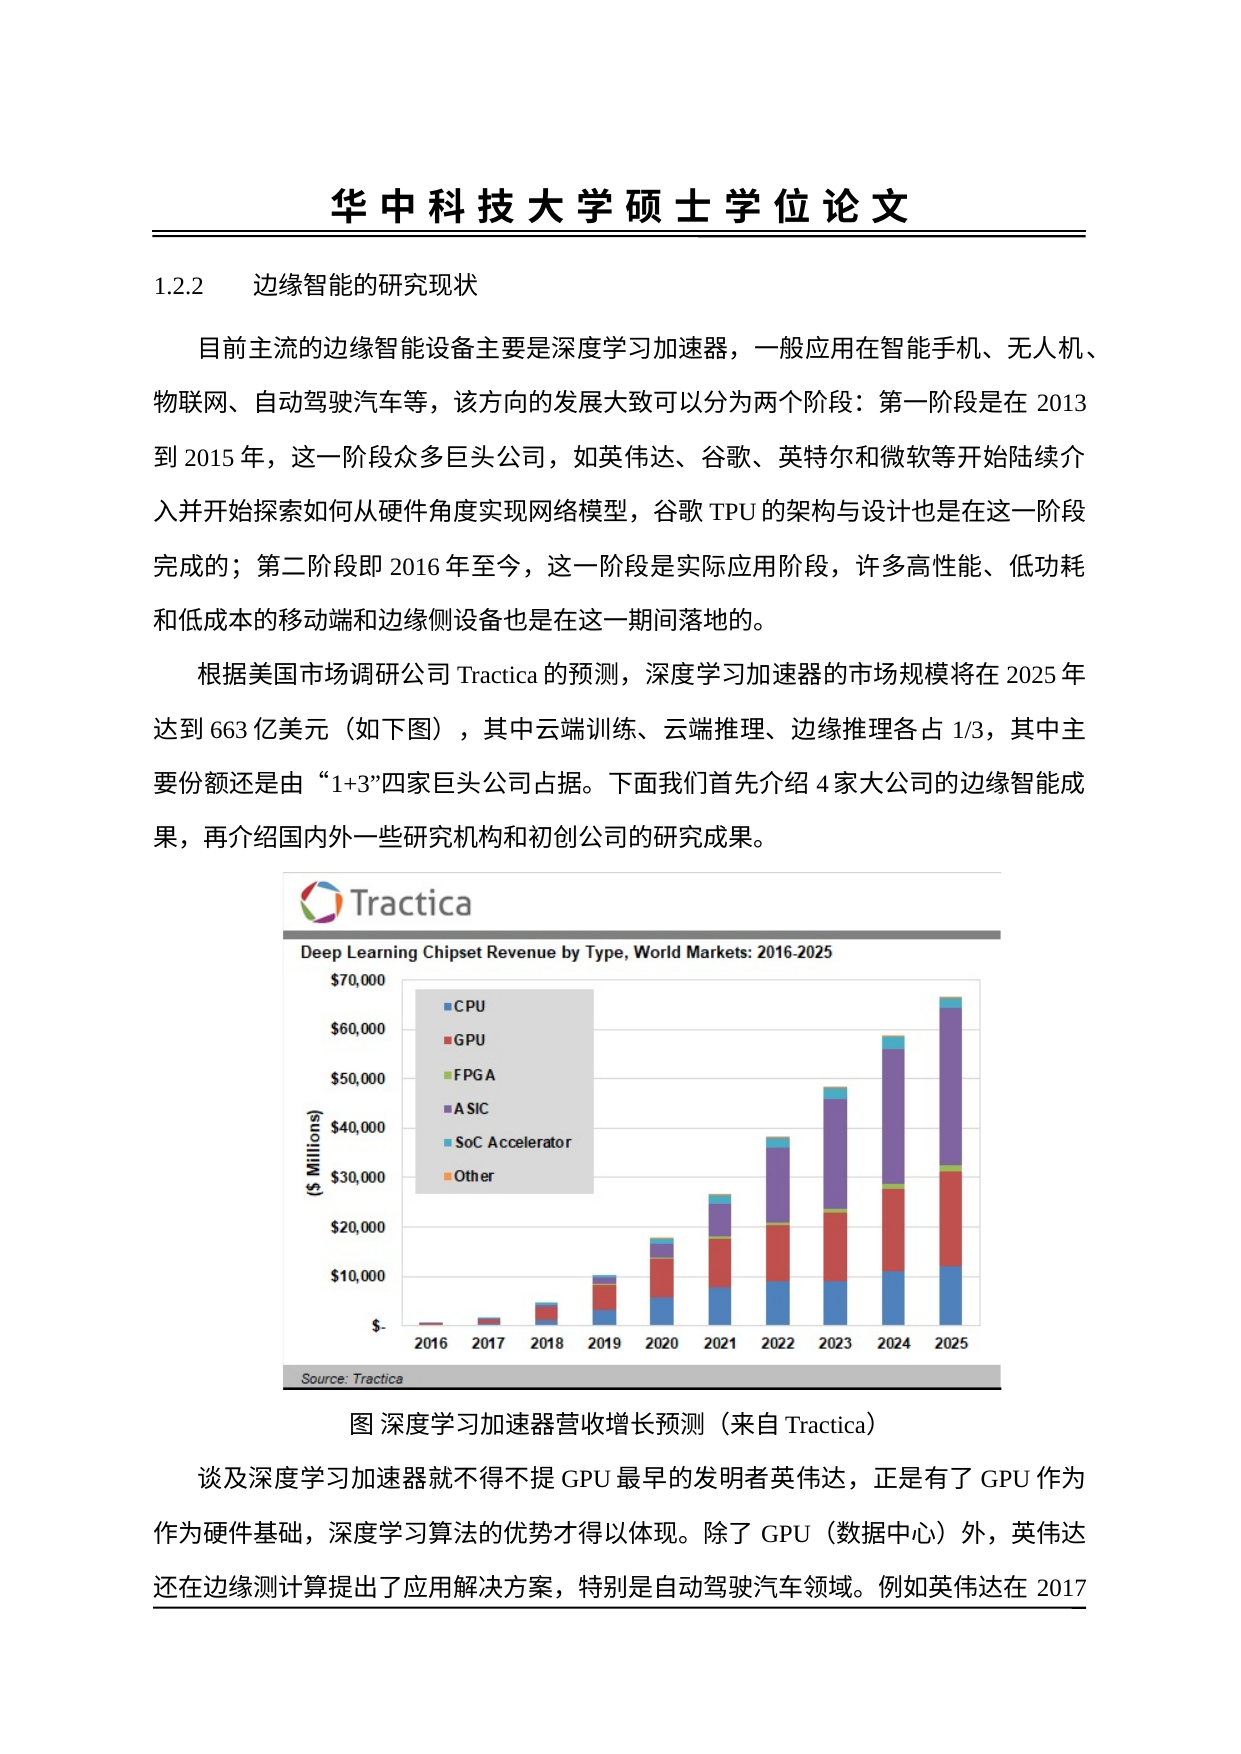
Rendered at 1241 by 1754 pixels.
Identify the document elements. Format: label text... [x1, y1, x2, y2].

subtitle 边缘智能的研究现状 [153, 266, 1087, 302]
text 根据美国市场调研公司Tractica的预测，深度学习加速器的市场规模将在2025年达到663亿美元（如下图），其中云端训练、云端推理、边缘推理各占1/3，其中主要份额还是由“1+3”四家巨头公司占据。下面我们首先介绍4家大公司的边缘智能成果，再介绍国内外一些研究机构和初创公司的研究成果。 [153, 655, 1087, 854]
picture [282, 872, 1002, 1390]
text 目前主流的边缘智能设备主要是深度学习加速器，一般应用在智能手机、无人机、物联网、自动驾驶汽车等，该方向的发展大致可以分为两个阶段：第一阶段是在2013到2015年，这一阶段众多巨头公司，如英伟达、谷歌、英特尔和微软等开始陆续介入并开始探索如何从硬件角度实现网络模型，谷歌TPU的架构与设计也是在这一阶段完成的；第二阶段即2016年至今，这一阶段是实际应用阶段，许多高性能、低功耗和低成本的移动端和边缘侧设备也是在这一期间落地的。 [153, 328, 1087, 637]
text 图 深度学习加速器营收增长预测（来自Tractica） [153, 1404, 1087, 1441]
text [153, 1459, 1087, 1604]
